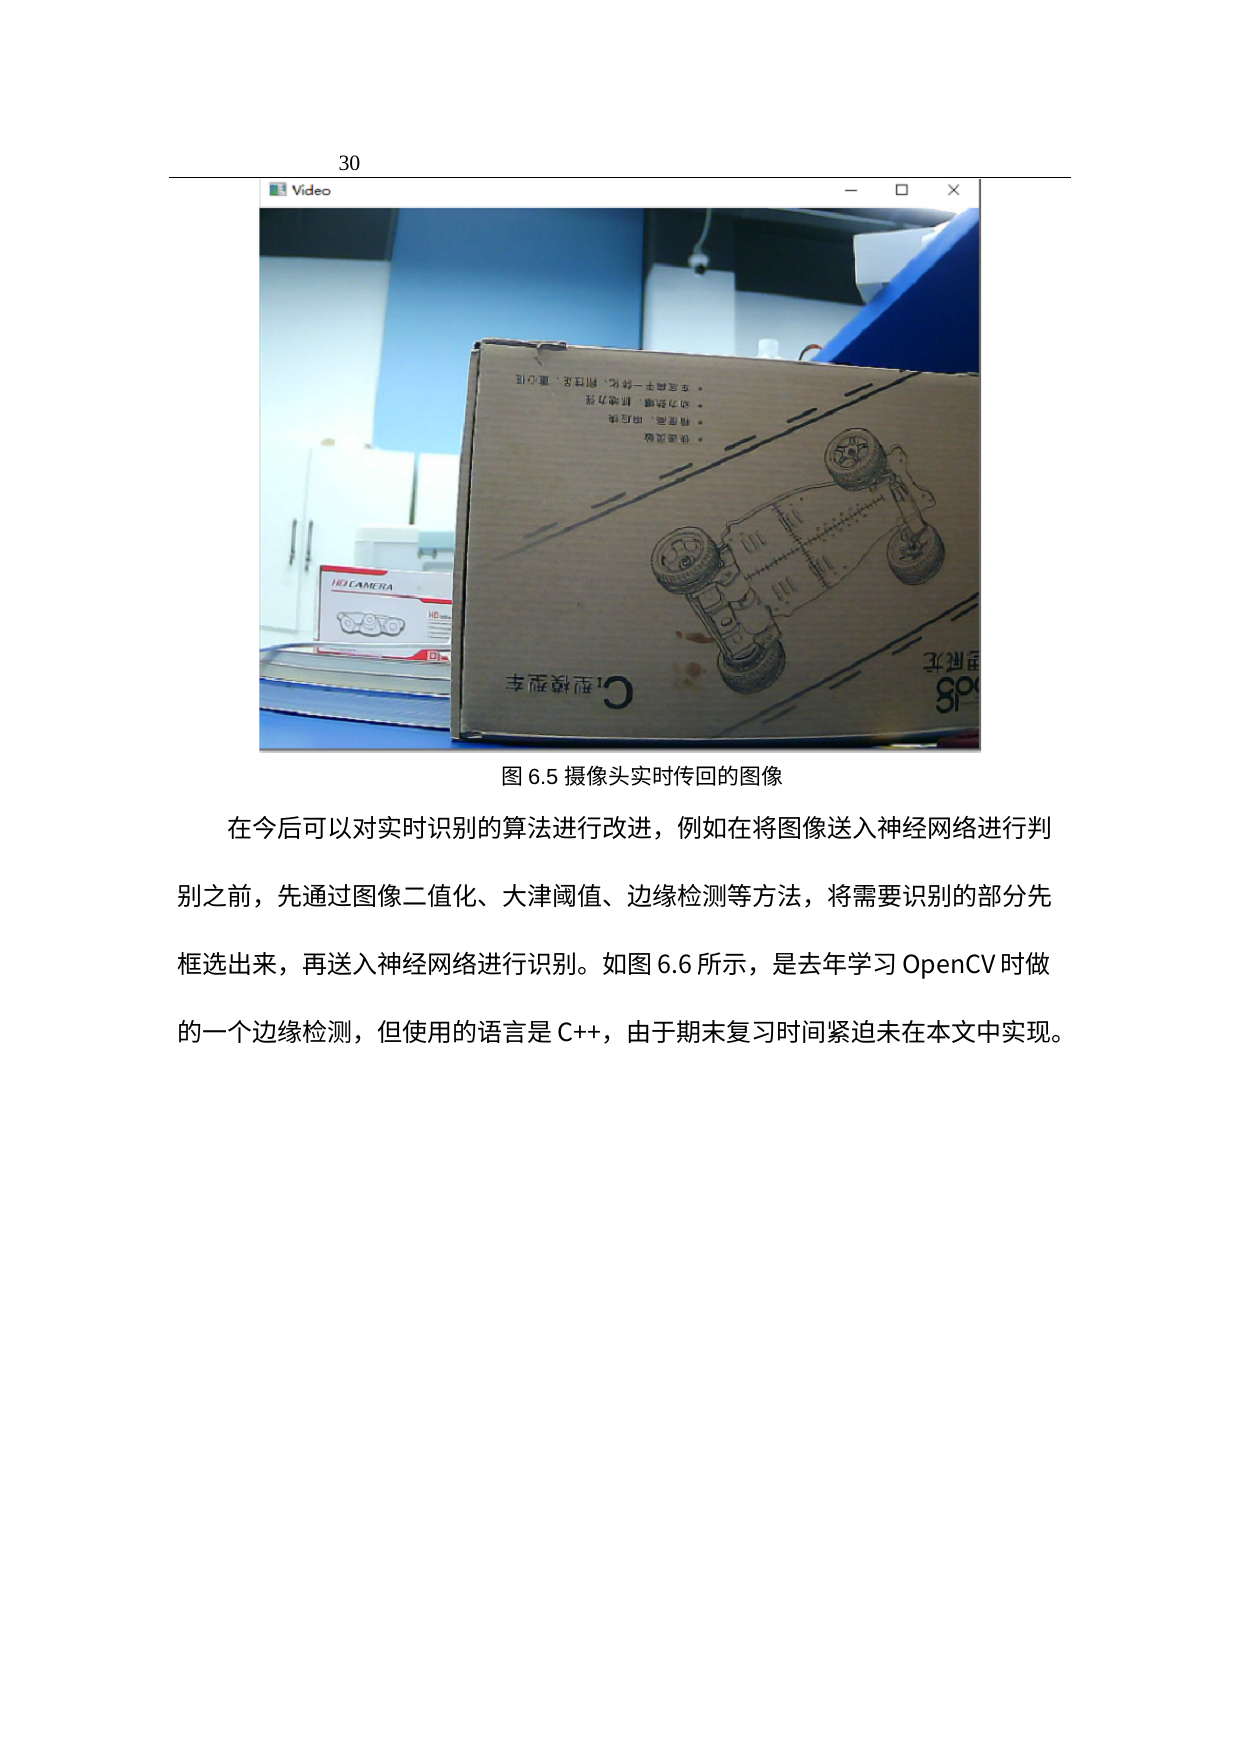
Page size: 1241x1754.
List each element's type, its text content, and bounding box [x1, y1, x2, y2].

text 图 6.5 摄像头实时传回的图像 [177, 758, 1063, 792]
text 在今后可以对实时识别的算法进行改进，例如在将图像送入神经网络进行判别之前，先通过图像二值化、大津阈值、边缘检测等方法，将需要识别的部分先框选出来，再送入神经网络进行识别。如图6.6所示，是去年学习OpenCV时做的一个边缘检测，但使用的语言是C++，由于期末复习时间紧迫未在本文中实现。 [177, 792, 1063, 1065]
picture [259, 179, 982, 753]
